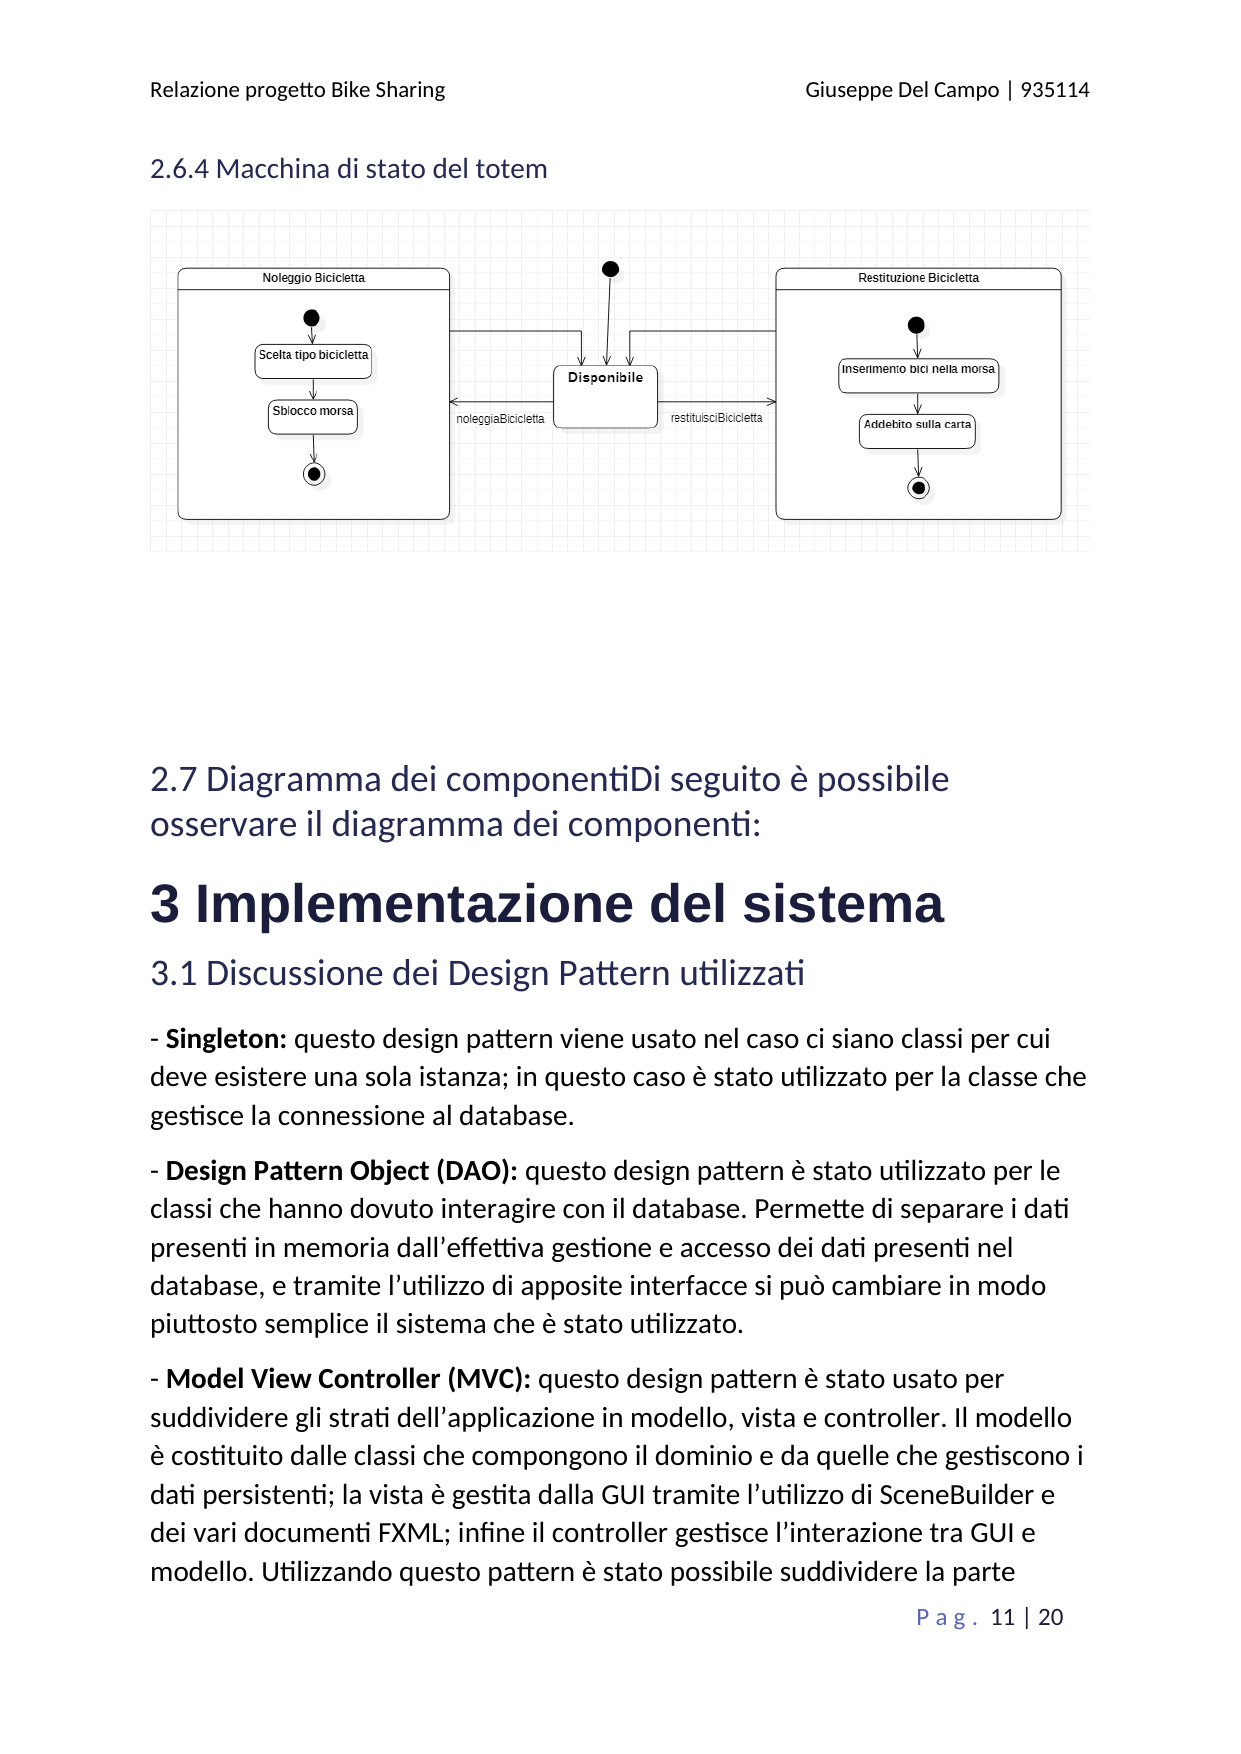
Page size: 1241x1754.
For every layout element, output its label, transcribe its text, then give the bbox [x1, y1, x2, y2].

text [150, 1361, 1090, 1588]
text - Design Pattern Object (DAO): questo design pattern è stato utilizzato per le classi che hanno dovuto interagire con il database. Permette di separare i dati presenti in memoria dall’effettiva gestione e accesso dei dati presenti nel database, e tramite l’utilizzo di apposite interfacce si può cambiare in modo piuttosto semplice il sistema che è stato utilizzato. [150, 1152, 1090, 1341]
subtitle 3.1 Discussione dei Design Pattern utilizzati [150, 949, 1090, 995]
text - Singleton: questo design pattern viene usato nel caso ci siano classi per cui deve esistere una sola istanza; in questo caso è stato utilizzato per la classe che gestisce la connessione al database. [150, 1020, 1090, 1132]
subtitle 3 Implementazione del sistema [150, 871, 1090, 933]
picture [150, 210, 1091, 552]
